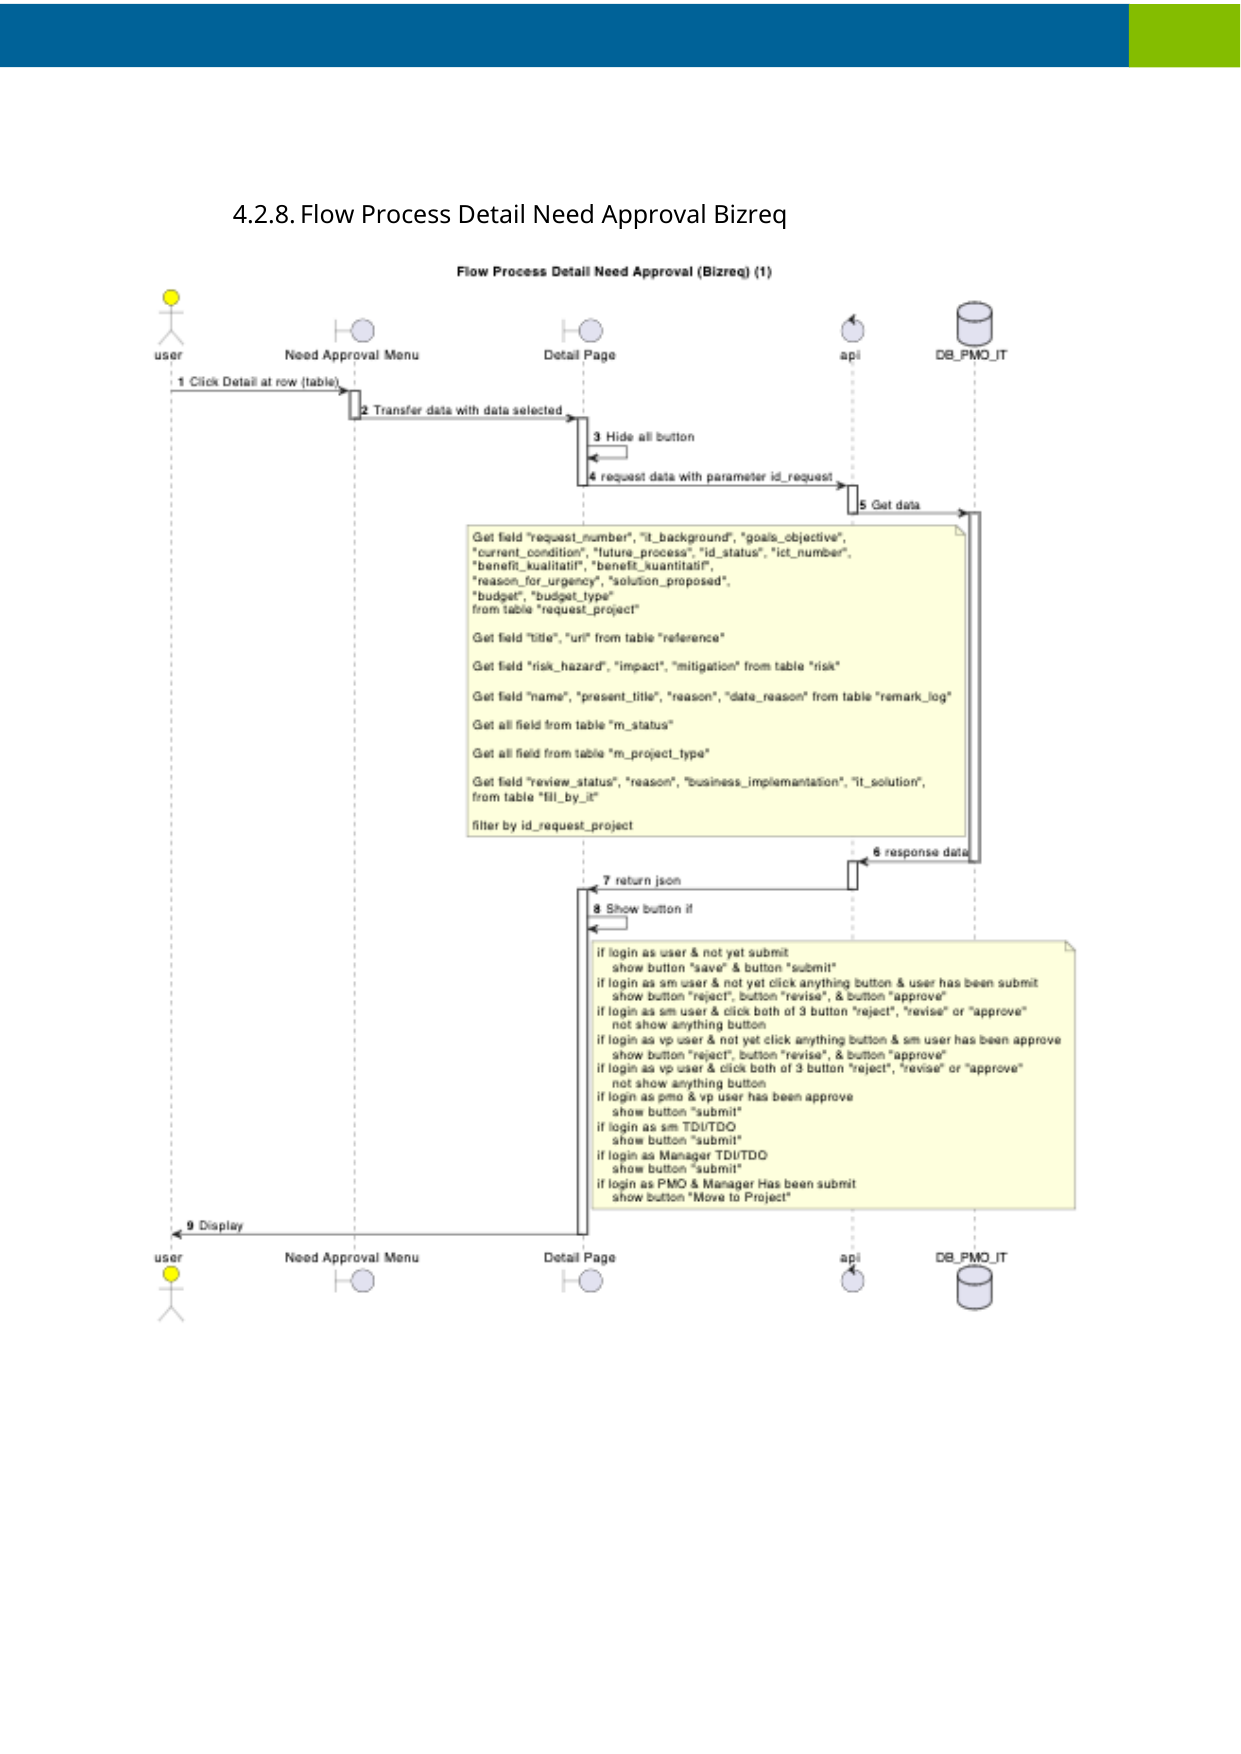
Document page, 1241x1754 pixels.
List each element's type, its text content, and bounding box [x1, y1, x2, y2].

picture [150, 250, 1082, 1327]
subtitle Flow Process Detail Need Approval Bizreq [233, 197, 1090, 231]
